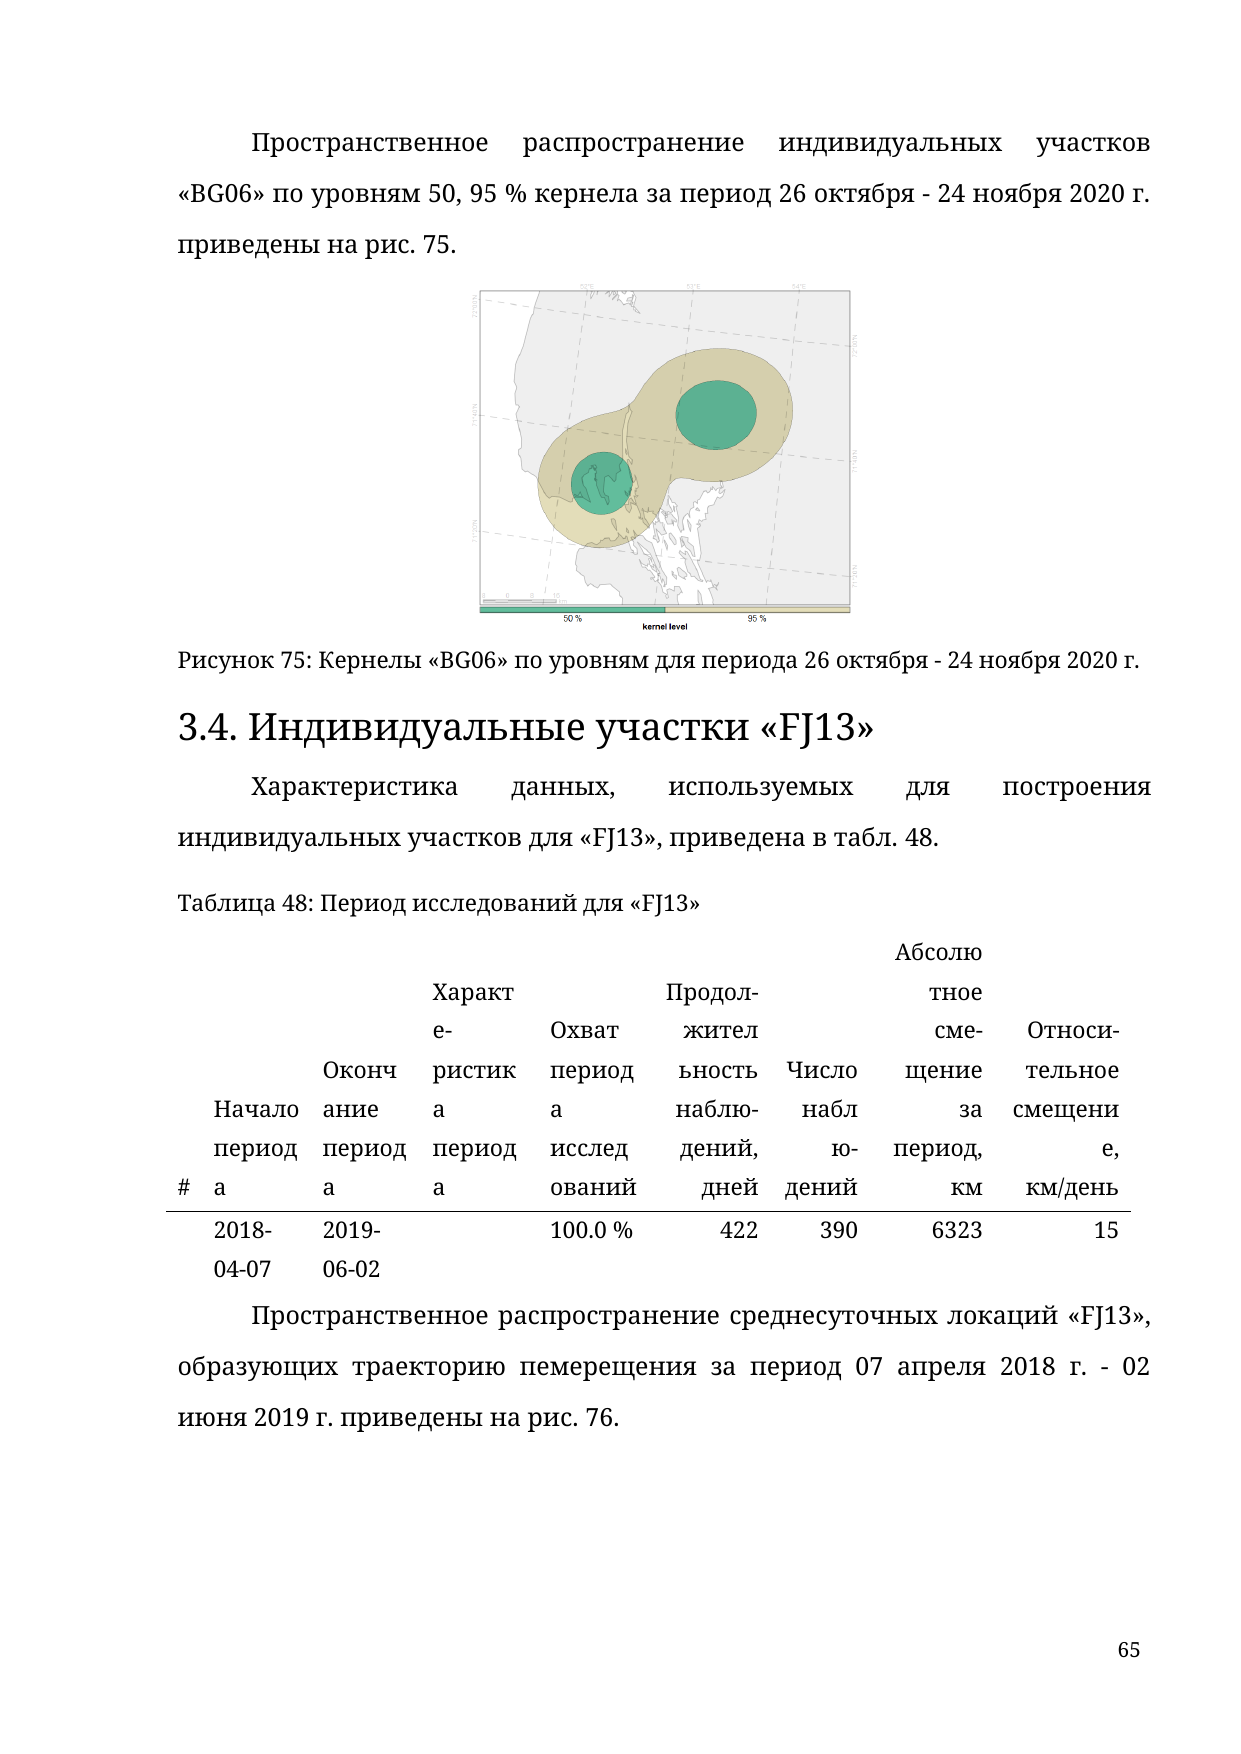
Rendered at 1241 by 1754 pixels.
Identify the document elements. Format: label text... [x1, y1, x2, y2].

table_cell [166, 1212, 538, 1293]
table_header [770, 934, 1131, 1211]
text Характеристика данных, используемых для построения индивидуальных участков для «FJ13», приведена в табл. 48. [177, 768, 1152, 853]
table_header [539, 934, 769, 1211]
subtitle Индивидуальные участки «FJ13» [177, 700, 1152, 751]
text Рисунок 75: Кернелы «BG06» по уровням для периода 26 октября - 24 ноября 2020 г. [177, 644, 1152, 676]
text Таблица 48: Период исследований для «FJ13» [177, 887, 1152, 918]
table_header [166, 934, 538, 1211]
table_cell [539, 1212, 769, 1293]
text Пространственное распространение индивидуальных участков «BG06» по уровням 50, 95 % кернела за период 26 октября - 24 ноября 2020 г. приведены на рис. 75. [177, 124, 1152, 261]
text Пространственное распространение среднесуточных локаций «FJ13», образующих траекторию пемерещения за период 07 апреля 2018 г. - 02 июня 2019 г. приведены на рис. 76. [177, 1297, 1152, 1433]
picture [469, 281, 860, 632]
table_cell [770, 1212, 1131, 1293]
